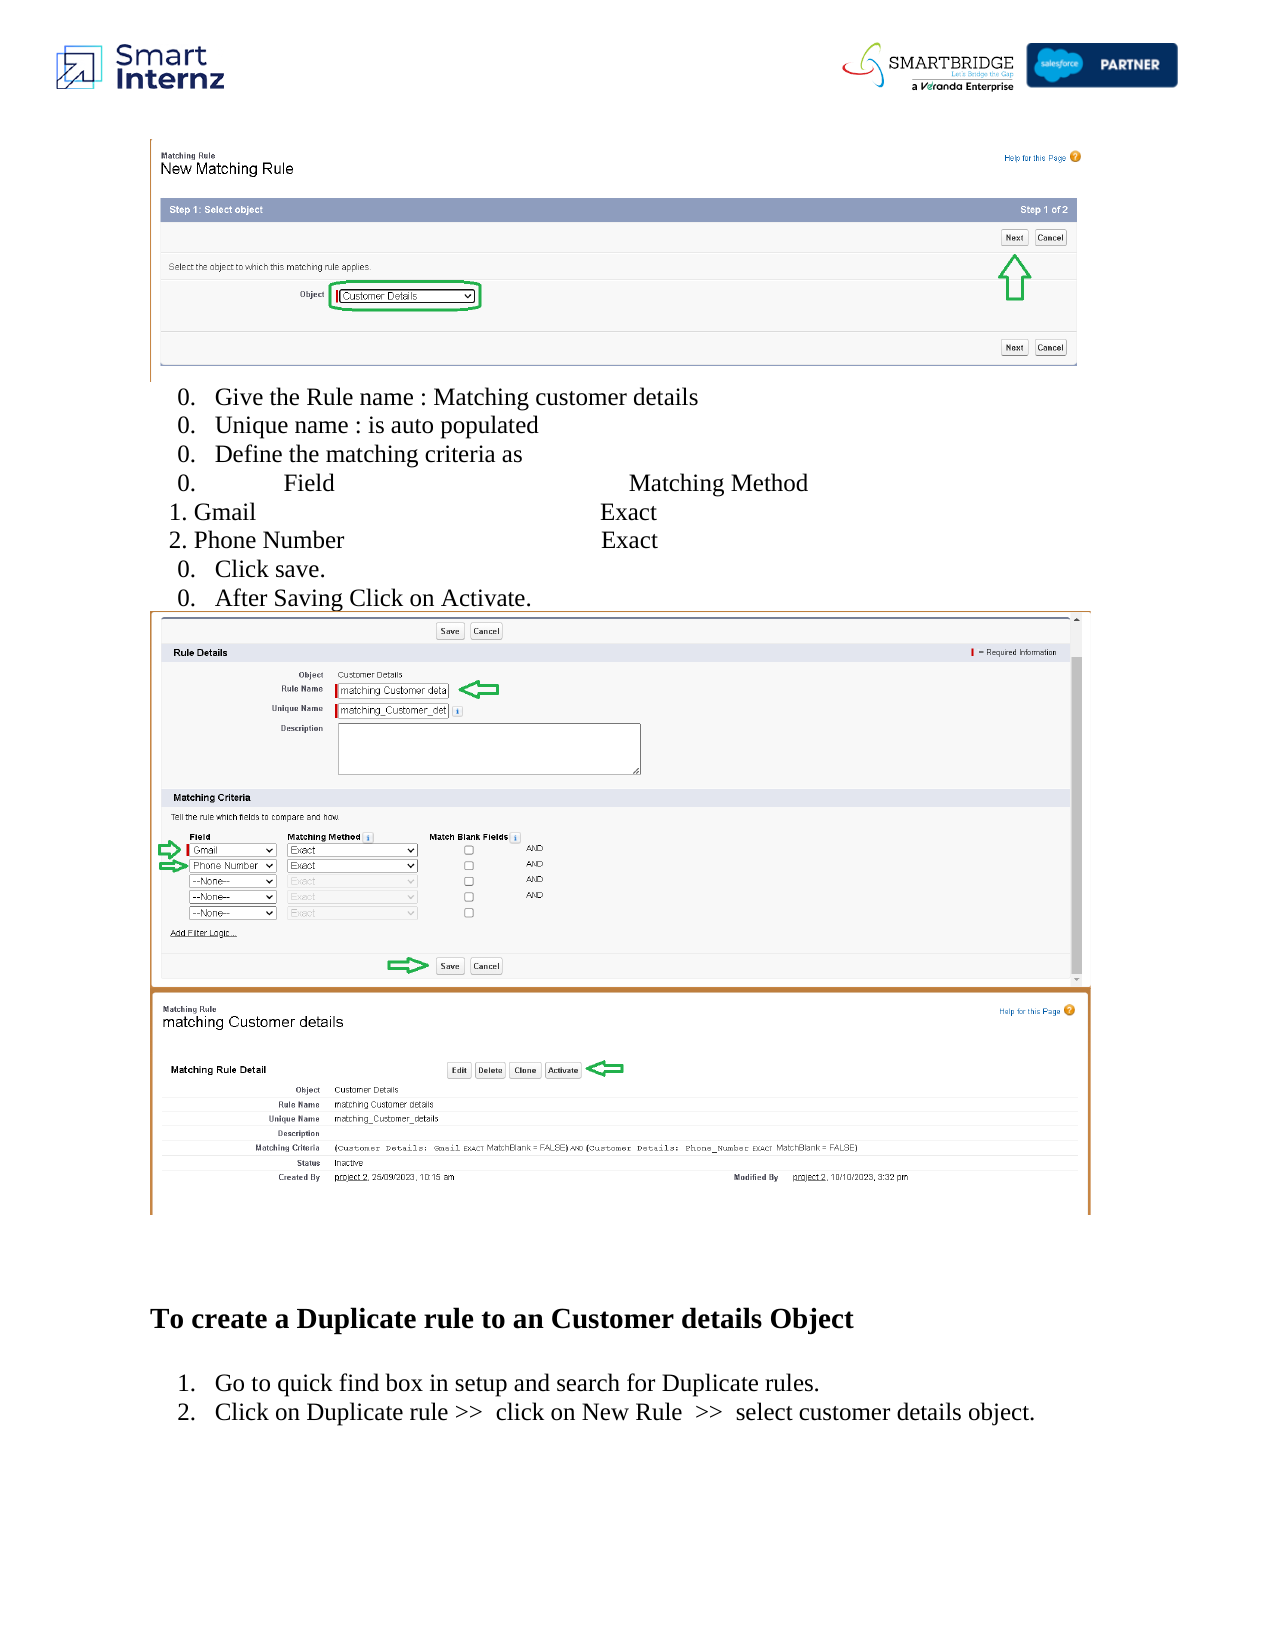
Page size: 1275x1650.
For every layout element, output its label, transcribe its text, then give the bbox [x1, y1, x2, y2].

picture [833, 37, 1178, 96]
subtitle Give the Rule name : Matching customer details [177, 382, 1129, 411]
subtitle 1. Gmail Exact [150, 497, 1129, 526]
subtitle After Saving Click on Activate. [177, 583, 1129, 612]
picture [150, 139, 1091, 382]
subtitle Click on Duplicate rule >> click on New Rule >> select customer details object. [177, 1397, 1129, 1426]
subtitle Field Matching Method [177, 468, 1129, 497]
subtitle Go to quick find box in setup and search for Duplicate rules. [177, 1368, 1129, 1397]
subtitle To create a Duplicate rule to an Customer details Object [150, 1301, 1129, 1335]
subtitle 2. Phone Number Exact [150, 526, 1129, 554]
subtitle Click save. [177, 554, 1129, 583]
subtitle Define the matching criteria as [177, 439, 1129, 468]
picture [51, 44, 229, 89]
picture [150, 611, 1091, 1215]
subtitle Unique name : is auto populated [177, 411, 1129, 439]
